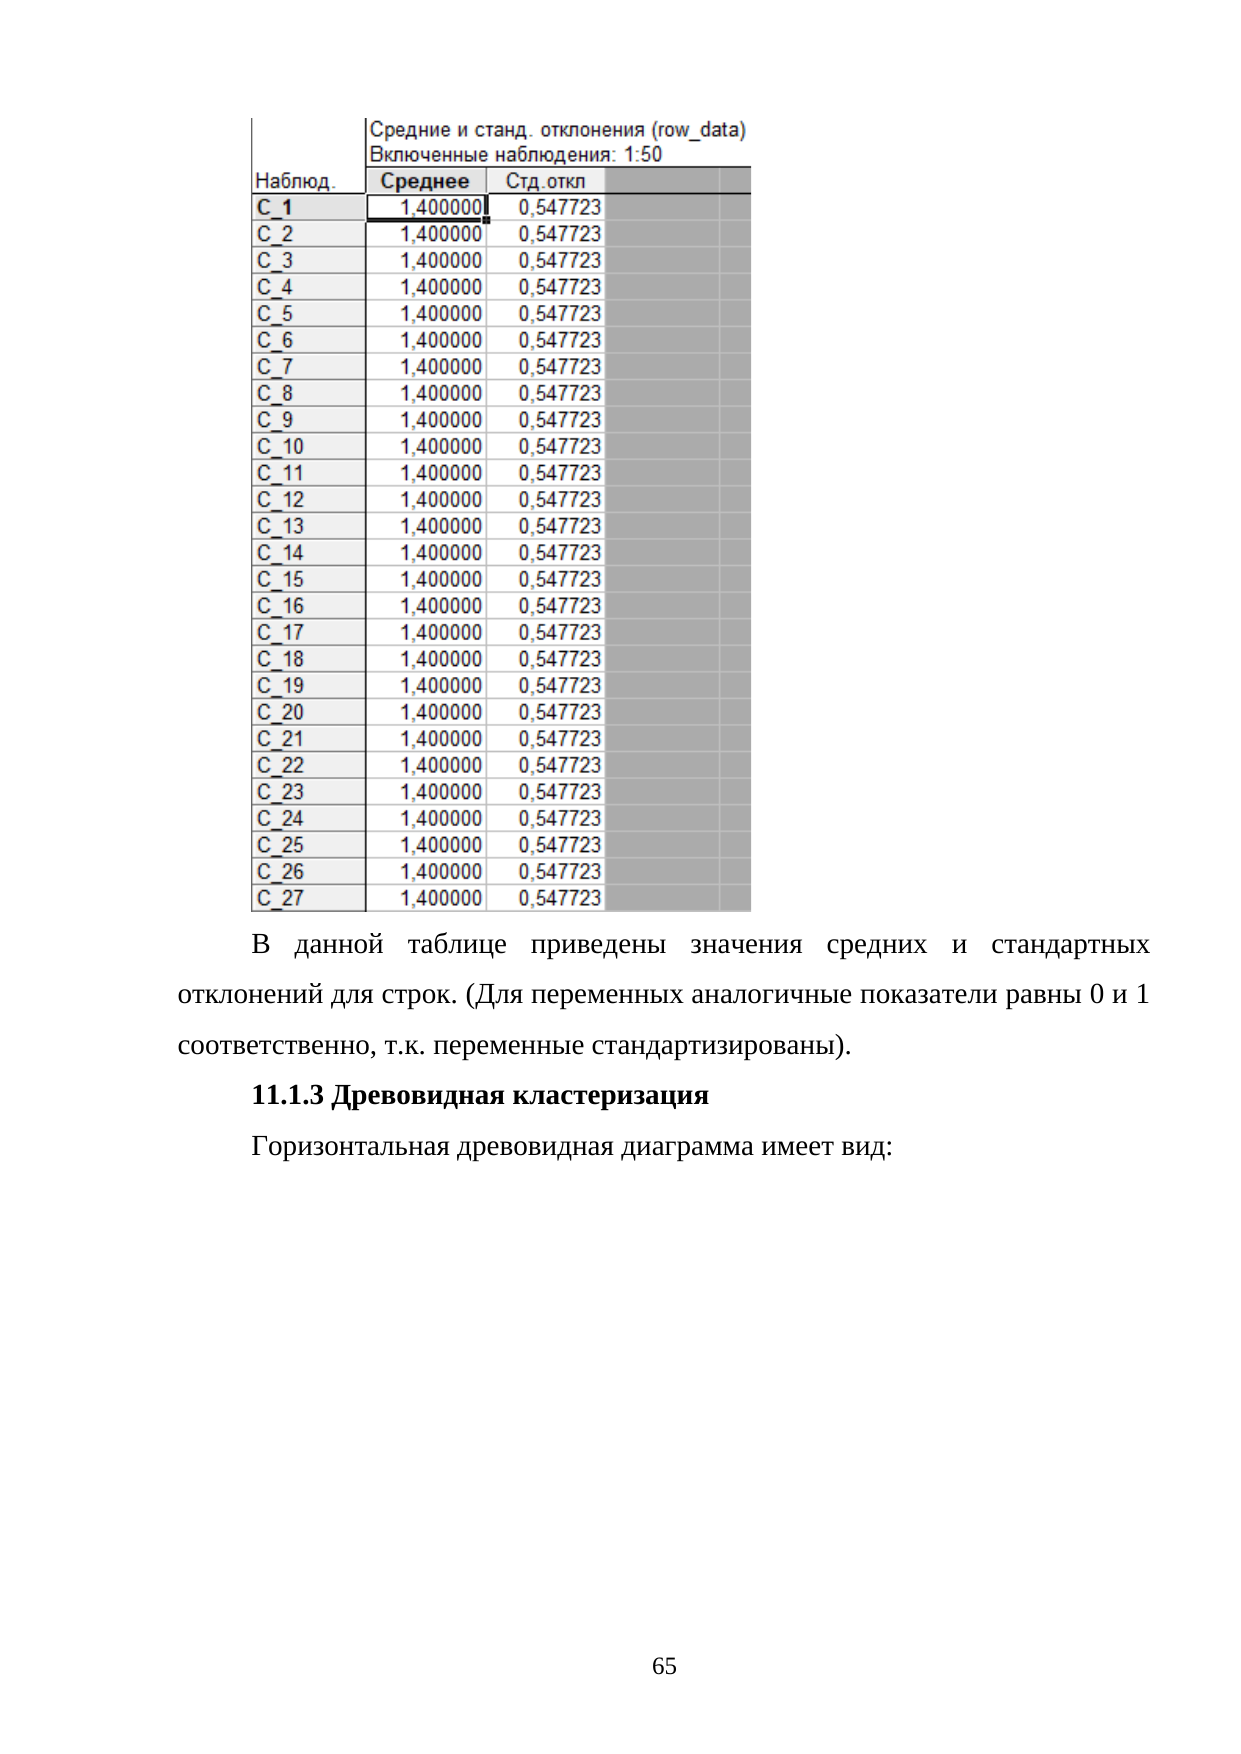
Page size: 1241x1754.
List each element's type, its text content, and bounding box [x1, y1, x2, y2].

text В данной таблице приведены значения средних и стандартных отклонений для строк. (Для переменных аналогичные показатели равны 0 и 1 соответственно, т.к. переменные стандартизированы). [177, 926, 1152, 1061]
picture [251, 118, 752, 912]
text 11.1.3 Древовидная кластеризация [177, 1077, 1152, 1111]
text Горизонтальная древовидная диаграмма имеет вид: [177, 1128, 1152, 1161]
